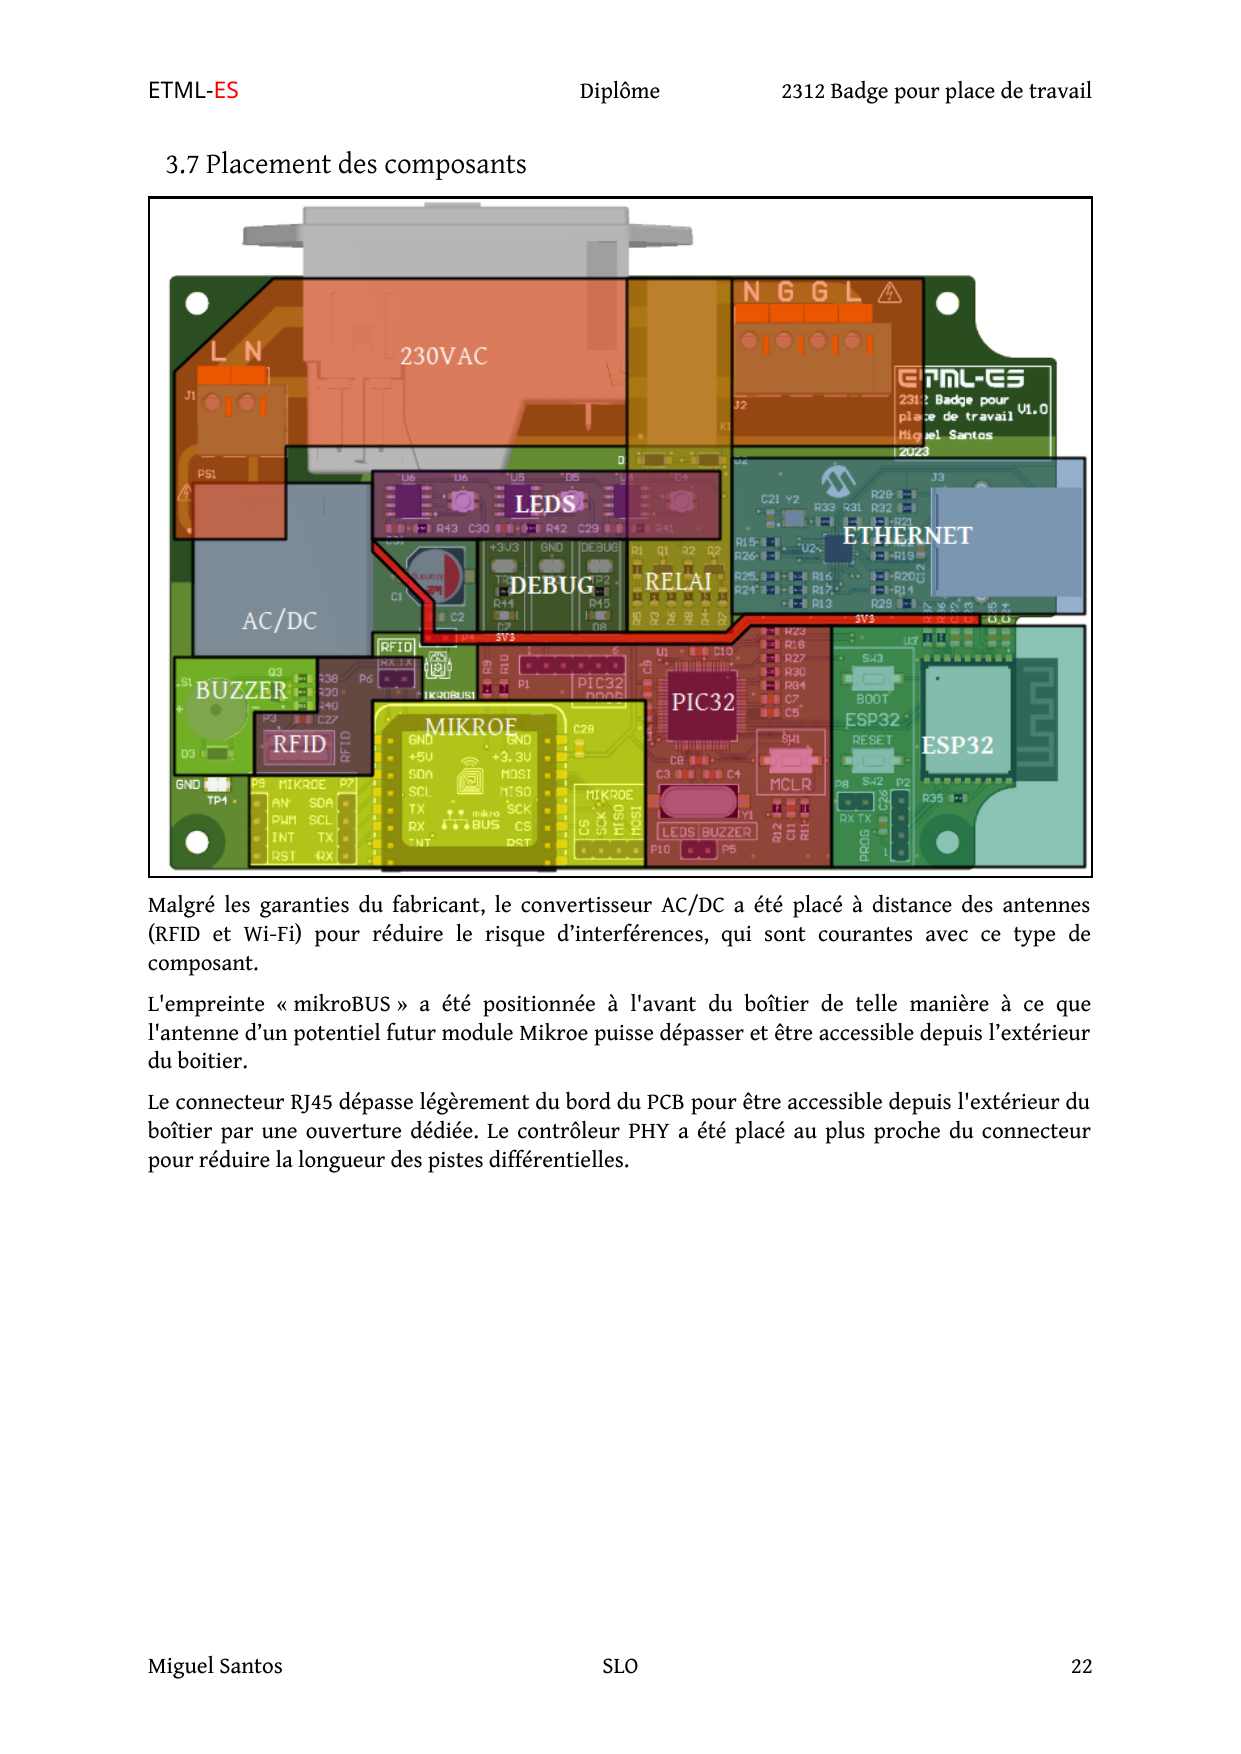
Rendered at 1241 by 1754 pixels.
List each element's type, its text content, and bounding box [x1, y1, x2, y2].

text L'empreinte « mikroBUS » a été positionnée à l'avant du boîtier de telle manière à ce que l'antenne d’un potentiel futur module Mikroe puisse dépasser et être accessible depuis l’extérieur du boitier. [148, 991, 1093, 1075]
picture [150, 199, 1091, 876]
text Malgré les garanties du fabricant, le convertisseur AC/DC a été placé à distance des antennes (RFID et Wi-Fi) pour réduire le risque d’interférences, qui sont courantes avec ce type de composant. [148, 893, 1093, 977]
subtitle Placement des composants [165, 148, 1093, 181]
text Le connecteur RJ45 dépasse légèrement du bord du PCB pour être accessible depuis l'extérieur du boîtier par une ouverture dédiée. Le contrôleur PHY a été placé au plus proche du connecteur pour réduire la longueur des pistes différentielles. [148, 1090, 1093, 1173]
